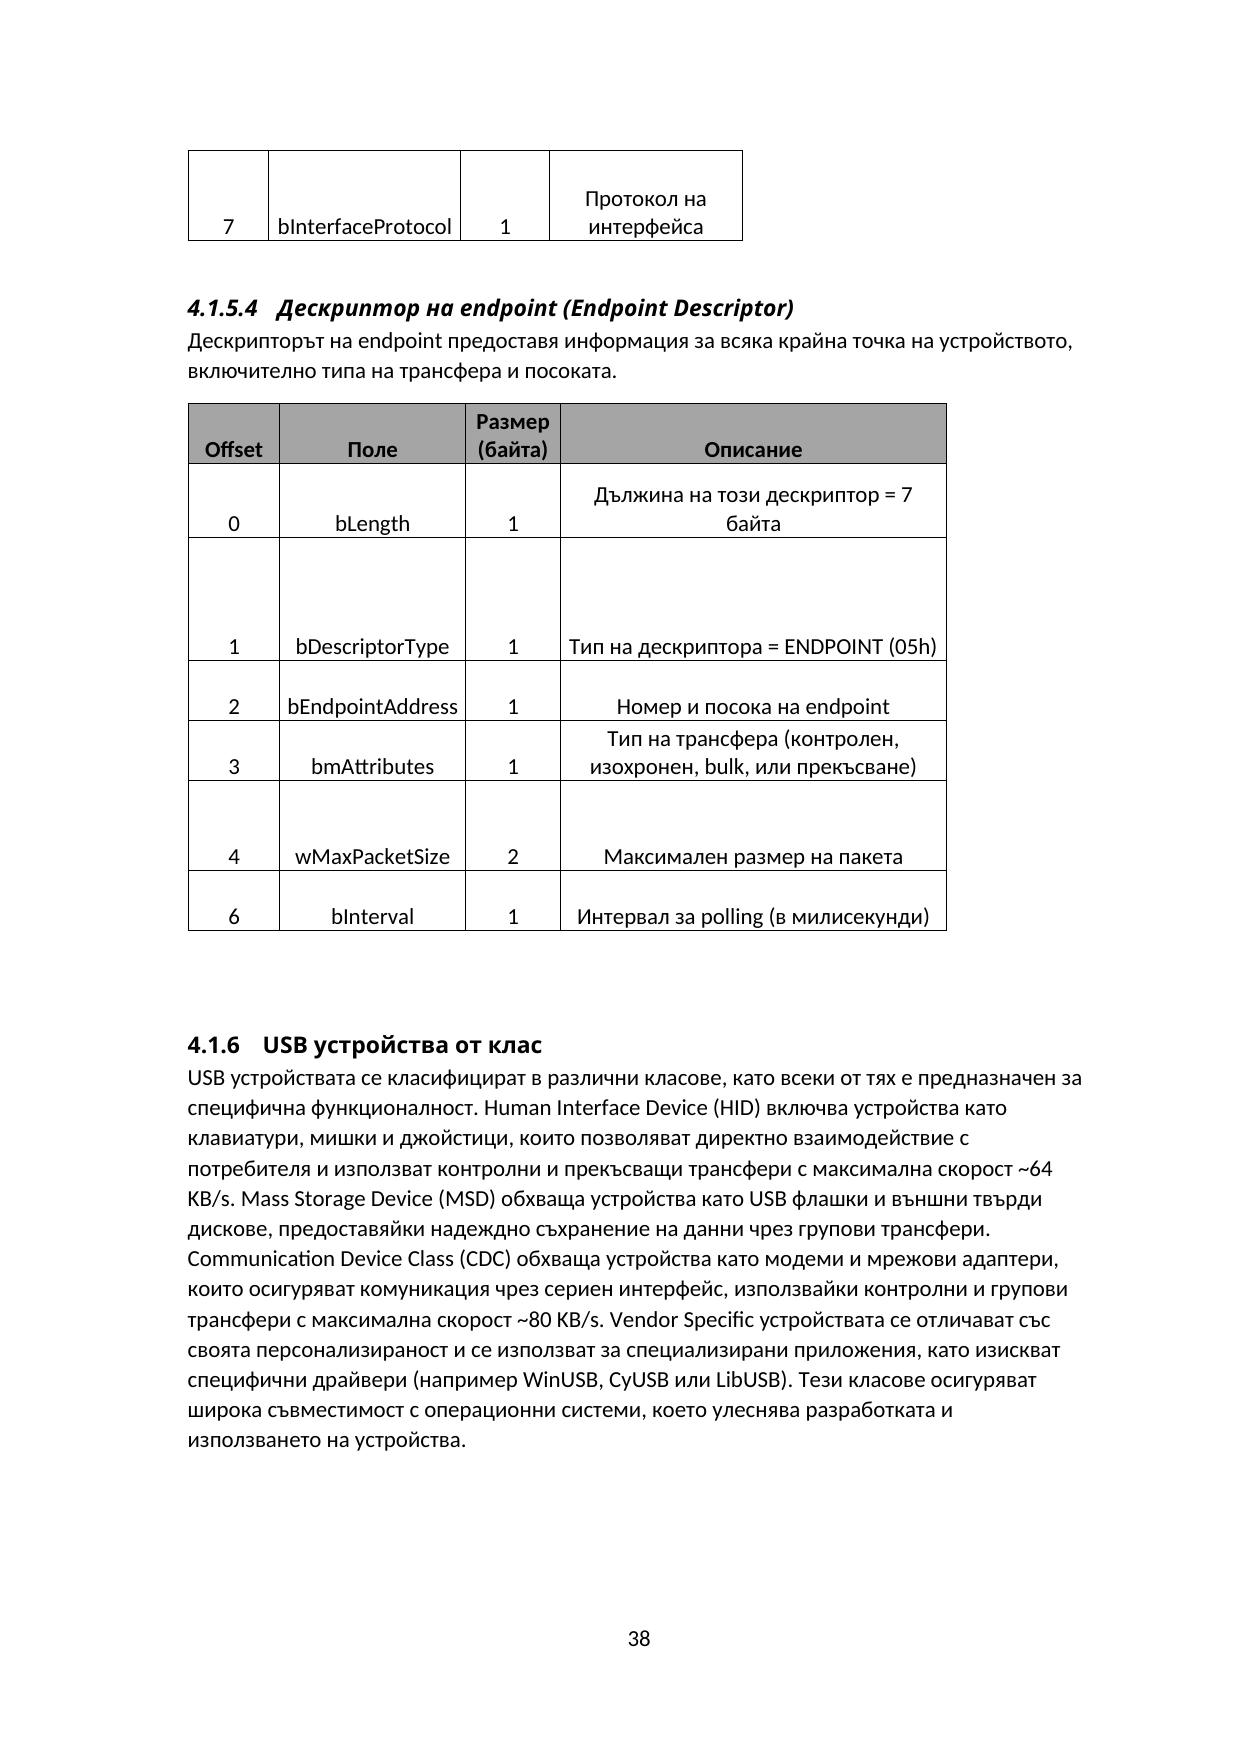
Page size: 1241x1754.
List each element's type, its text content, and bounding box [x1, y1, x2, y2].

table_cell 1 [466, 464, 560, 537]
table_cell 0 [189, 464, 279, 537]
table_cell bmAttributes [280, 721, 465, 780]
table_cell 1 [466, 721, 560, 780]
table_cell 3 [189, 721, 279, 780]
table_cell 7 [189, 151, 268, 240]
table_cell Протокол на интерфейса [550, 151, 742, 240]
table_cell bDescriptorType [280, 538, 465, 660]
table_cell Номер и посока на endpoint [561, 661, 946, 720]
table_cell 6 [189, 871, 279, 930]
table_header Offset [189, 404, 279, 463]
table_cell 1 [189, 538, 279, 660]
table_cell bLength [280, 464, 465, 537]
table_cell Максимален размер на пакета [561, 781, 946, 870]
subtitle Дескриптор на endpoint (Endpoint Descriptor) [187, 292, 1090, 323]
table_header Размер (байта) [466, 404, 560, 463]
subtitle USB устройства от клас [187, 1029, 1090, 1061]
table_cell 1 [466, 538, 560, 660]
text USB устройствата се класифицират в различни класове, като всеки от тях е предназначен за специфична функционалност. Human Interface Device (HID) включва устройства като клавиатури, мишки и джойстици, които позволяват директно взаимодействие с потребителя и използват контролни и прекъсващи трансфери с максимална скорост ~64 KB/s. Mass Storage Device (MSD) обхваща устройства като USB флашки и външни твърди дискове, предоставяйки надеждно съхранение на данни чрез групови трансфери. Communication Device Class (CDC) обхваща устройства като модеми и мрежови адаптери, които осигуряват комуникация чрез сериен интерфейс, използвайки контролни и групови трансфери с максимална скорост ~80 KB/s. Vendor Specific устройствата се отличават със своята персонализираност и се използват за специализирани приложения, като изискват специфични драйвери (например WinUSB, CyUSB или LibUSB). Тези класове осигуряват широка съвместимост с операционни системи, което улеснява разработката и използването на устройства. [187, 1063, 1090, 1454]
table_cell Дължина на този дескриптор = 7 байта [561, 464, 946, 537]
table_cell 1 [466, 871, 560, 930]
table_cell 2 [466, 781, 560, 870]
table_cell Тип на дескриптора = ENDPOINT (05h) [561, 538, 946, 660]
table_cell bInterval [280, 871, 465, 930]
table_cell bEndpointAddress [280, 661, 465, 720]
table_cell Тип на трансфера (контролен, изохронен, bulk, или прекъсване) [561, 721, 946, 780]
table_header Поле [280, 404, 465, 463]
table_header Описание [561, 404, 946, 463]
table_cell 1 [466, 661, 560, 720]
table_cell bInterfaceProtocol [269, 151, 460, 240]
table_cell wMaxPacketSize [280, 781, 465, 870]
table_cell Интервал за polling (в милисекунди) [561, 871, 946, 930]
table_cell 2 [189, 661, 279, 720]
text Дескрипторът на endpoint предоставя информация за всяка крайна точка на устройството, включително типа на трансфера и посоката. [187, 326, 1090, 384]
table_cell 4 [189, 781, 279, 870]
table_cell 1 [461, 151, 549, 240]
